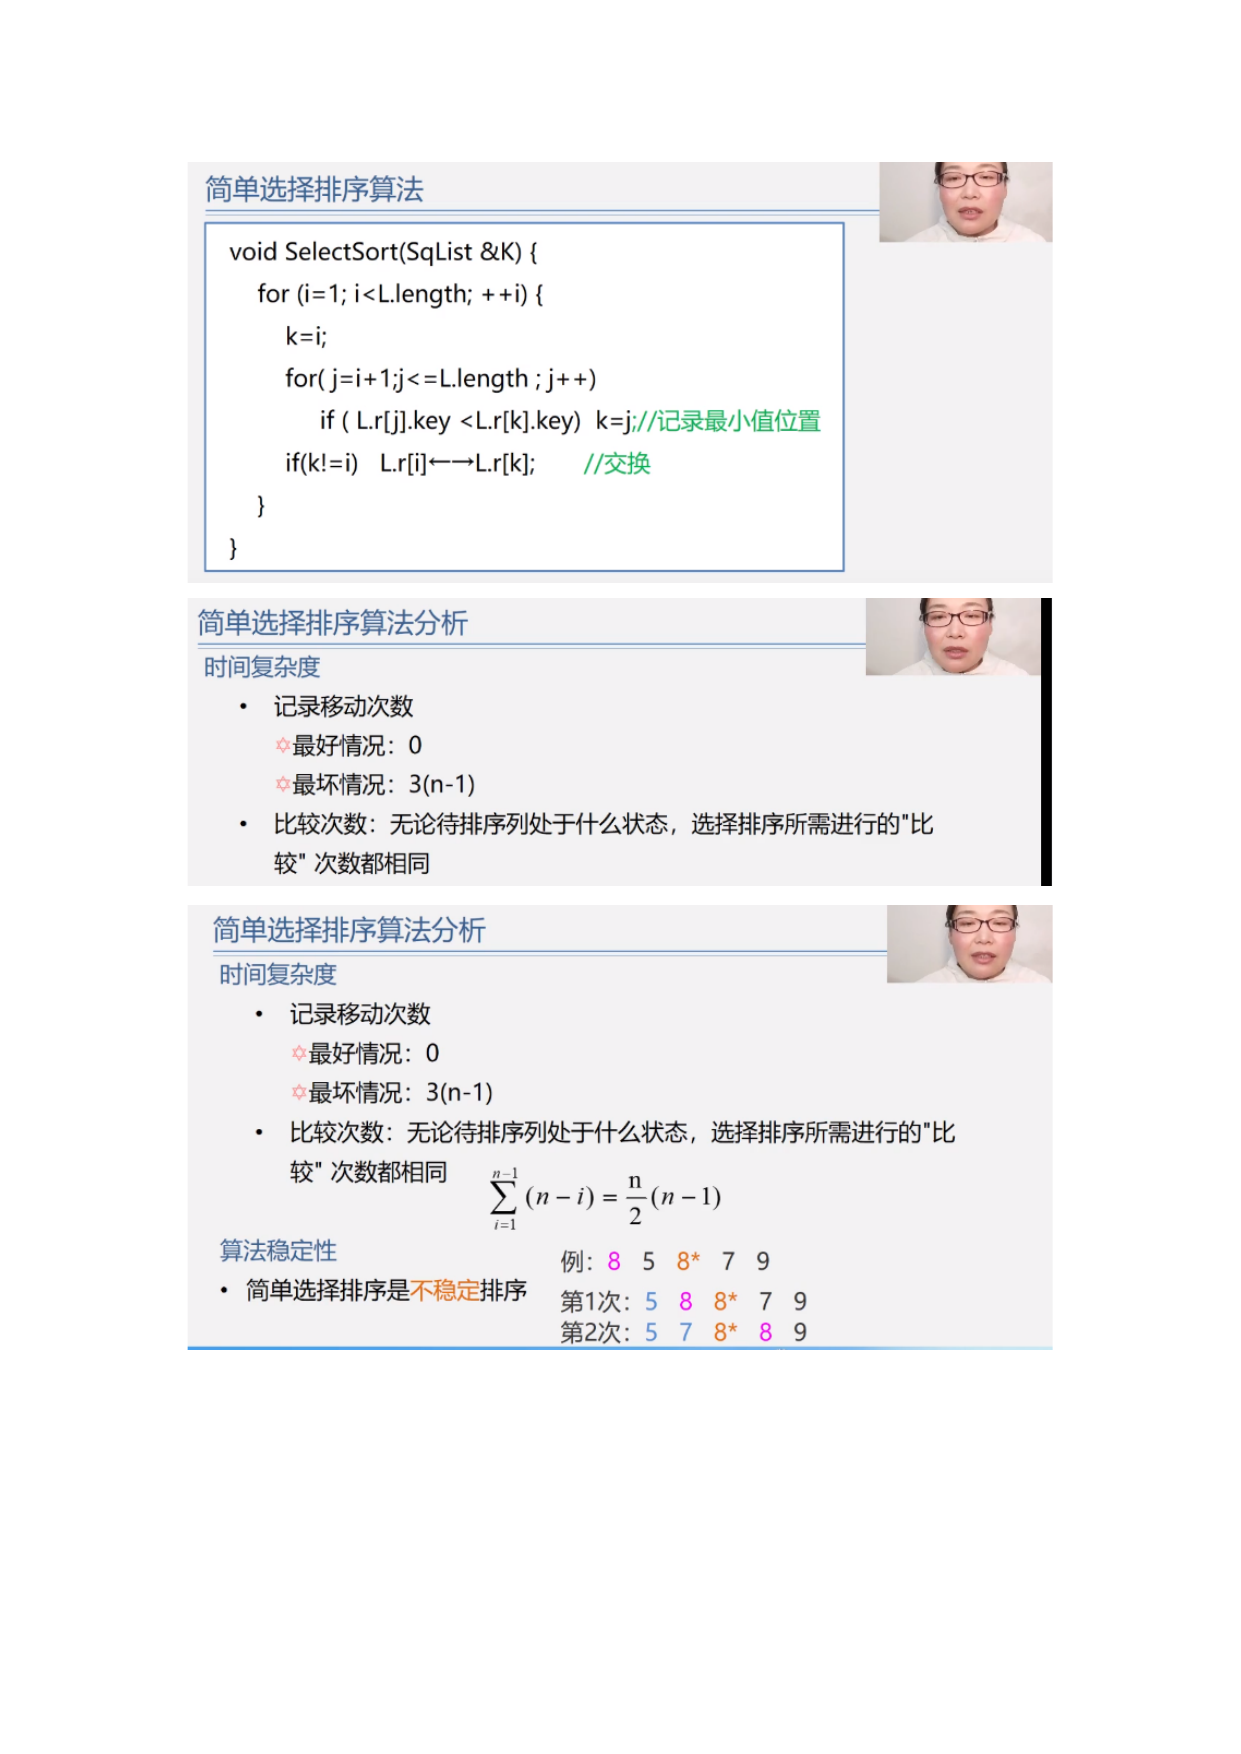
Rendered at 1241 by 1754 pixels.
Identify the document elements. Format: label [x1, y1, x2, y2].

picture [187, 598, 1053, 886]
picture [187, 162, 1053, 583]
picture [187, 905, 1053, 1350]
